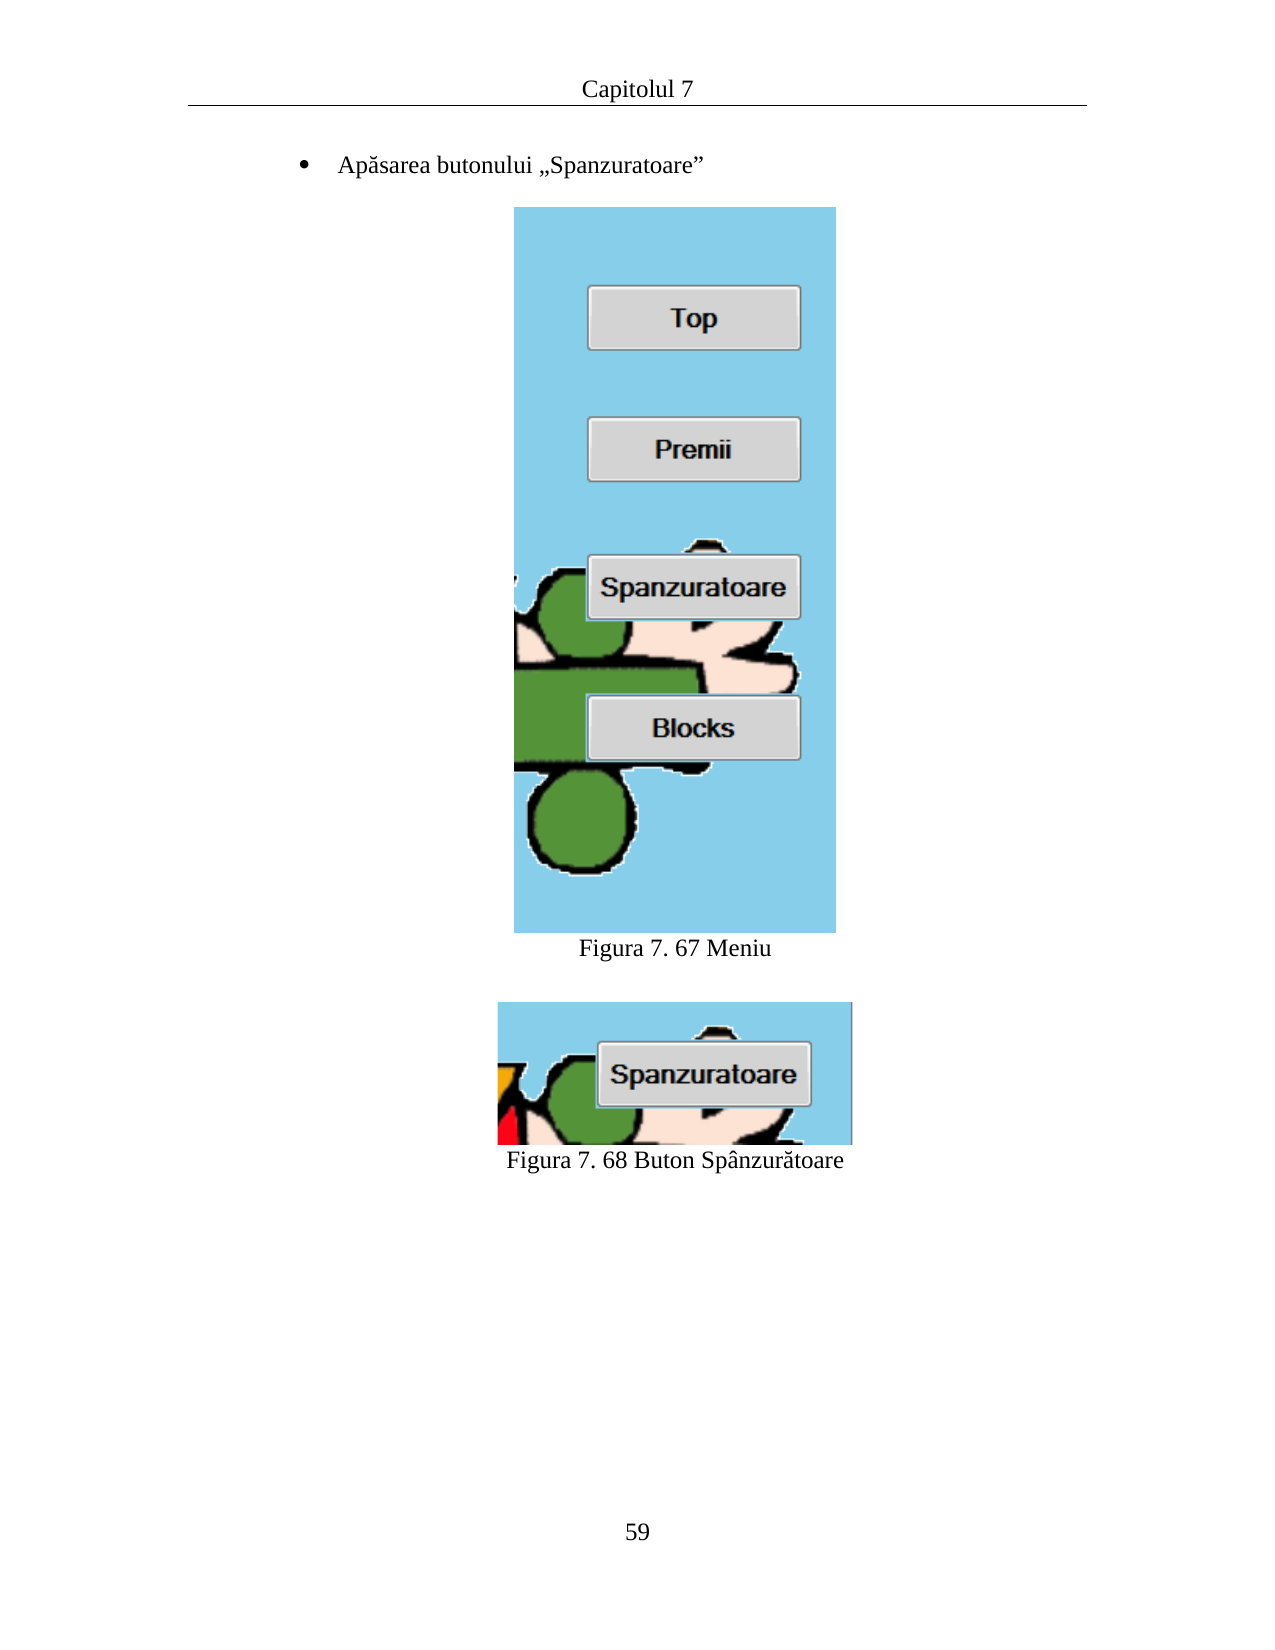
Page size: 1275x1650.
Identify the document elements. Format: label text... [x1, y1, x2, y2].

picture [514, 207, 836, 933]
picture [497, 1002, 853, 1145]
list Apăsarea butonului „Spanzuratoare” [300, 150, 1087, 179]
